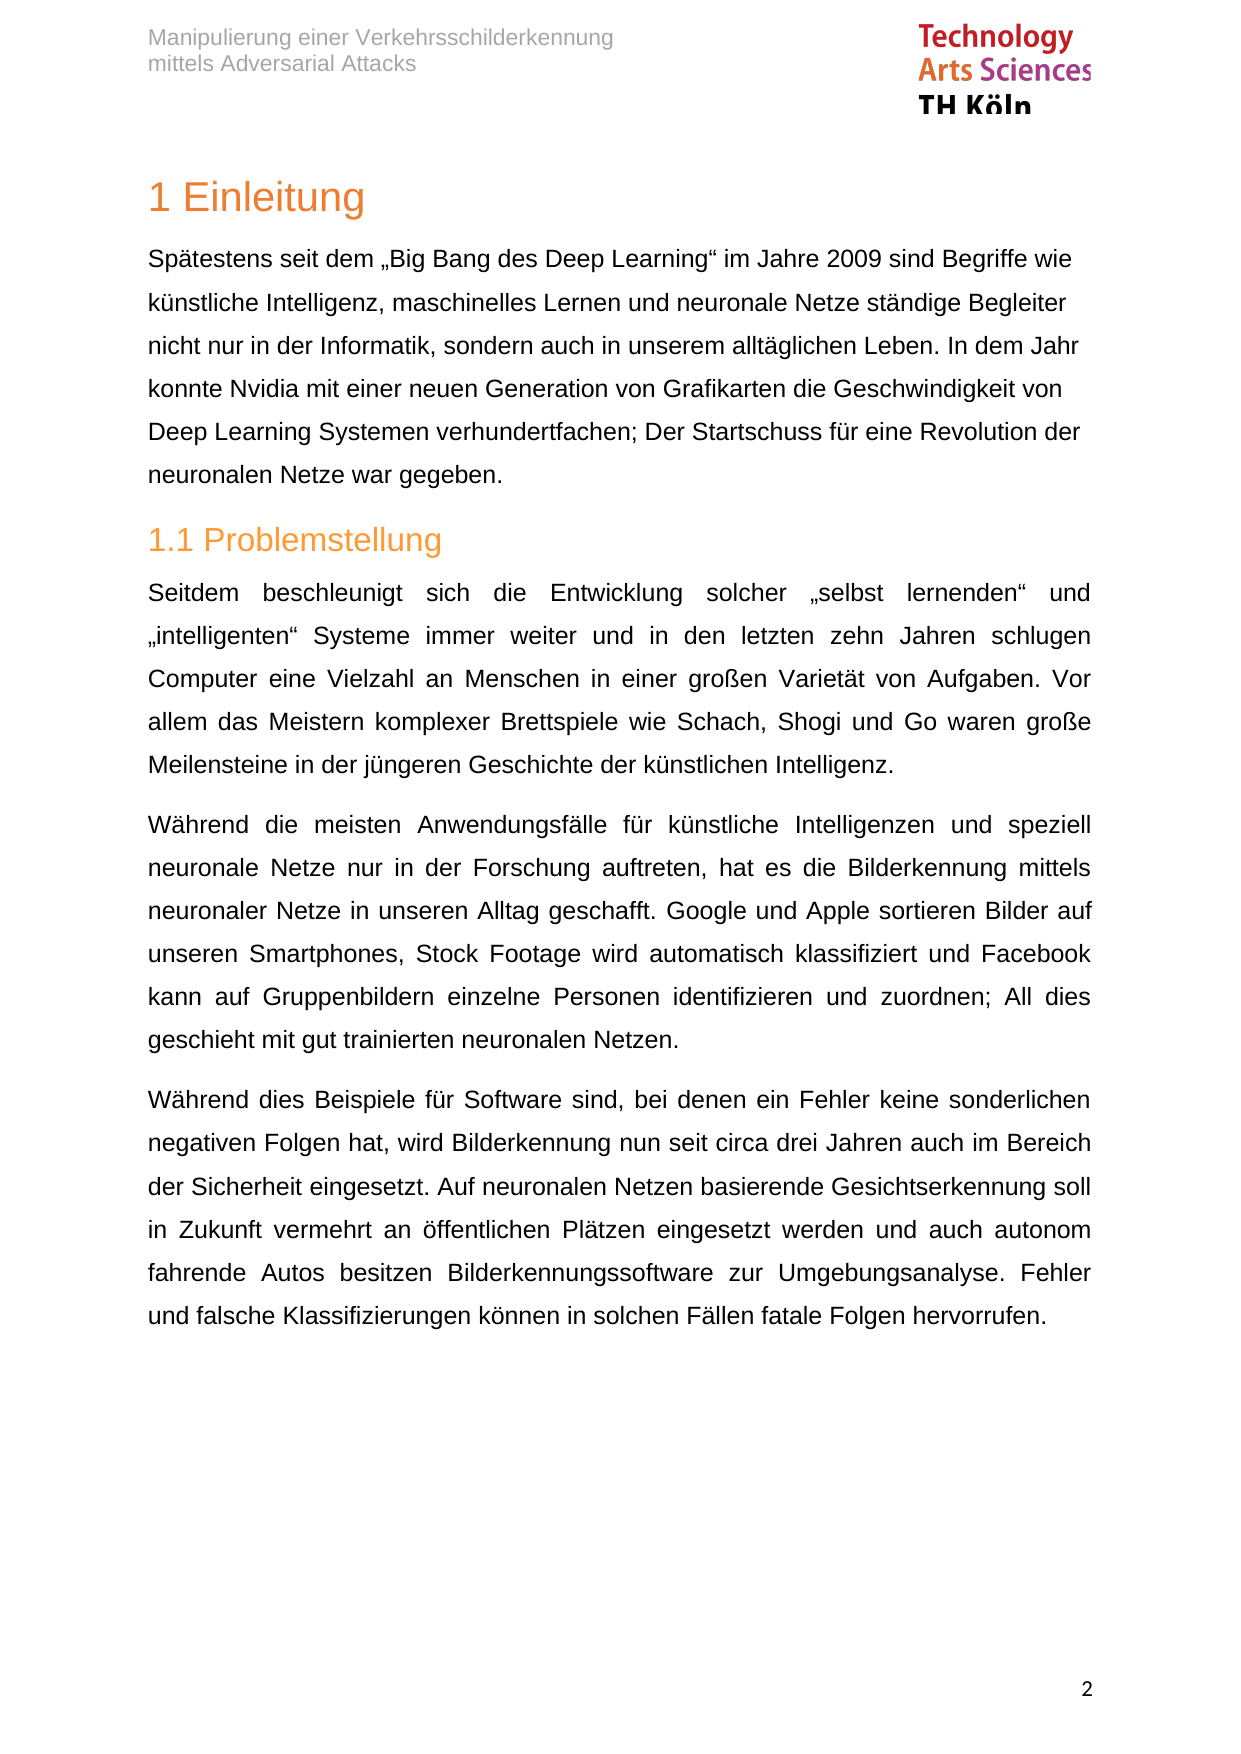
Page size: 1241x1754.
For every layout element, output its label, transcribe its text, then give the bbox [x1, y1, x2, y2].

text Während die meisten Anwendungsfälle für künstliche Intelligenzen und speziell neuronale Netze nur in der Forschung auftreten, hat es die Bilderkennung mittels neuronaler Netze in unseren Alltag geschafft. Google und Apple sortieren Bilder auf unseren Smartphones, Stock Footage wird automatisch klassifiziert und Facebook kann auf Gruppenbildern einzelne Personen identifizieren und zuordnen; All dies geschieht mit gut trainierten neuronalen Netzen. [148, 810, 1093, 1054]
text Seitdem beschleunigt sich die Entwicklung solcher „selbst lernenden“ und „intelligenten“ Systeme immer weiter und in den letzten zehn Jahren schlugen Computer eine Vielzahl an Menschen in einer großen Varietät von Aufgaben. Vor allem das Meistern komplexer Brettspiele wie Schach, Shogi und Go waren große Meilensteine in der jüngeren Geschichte der künstlichen Intelligenz. [148, 577, 1093, 779]
text Während dies Beispiele für Software sind, bei denen ein Fehler keine sonderlichen negativen Folgen hat, wird Bilderkennung nun seit circa drei Jahren auch im Bereich der Sicherheit eingesetzt. Auf neuronalen Netzen basierende Gesichtserkennung soll in Zukunft vermehrt an öffentlichen Plätzen eingesetzt werden und auch autonom fahrende Autos besitzen Bilderkennungssoftware zur Umgebungsanalyse. Fehler und falsche Klassifizierungen können in solchen Fällen fatale Folgen hervorrufen. [148, 1085, 1093, 1329]
text Spätestens seit dem „Big Bang des Deep Learning“ im Jahre 2009 sind Begriffe wie künstliche Intelligenz, maschinelles Lernen und neuronale Netze ständige Begleiter nicht nur in der Informatik, sondern auch in unserem alltäglichen Leben. In dem Jahr konnte Nvidia mit einer neuen Generation von Grafikarten die Geschwindigkeit von Deep Learning Systemen verhundertfachen; Der Startschuss für eine Revolution der neuronalen Netze war gegeben. [148, 244, 1093, 489]
text 1.1 Problemstellung [148, 520, 1093, 558]
picture [918, 23, 1091, 114]
text 1 Einleitung [148, 173, 1093, 221]
